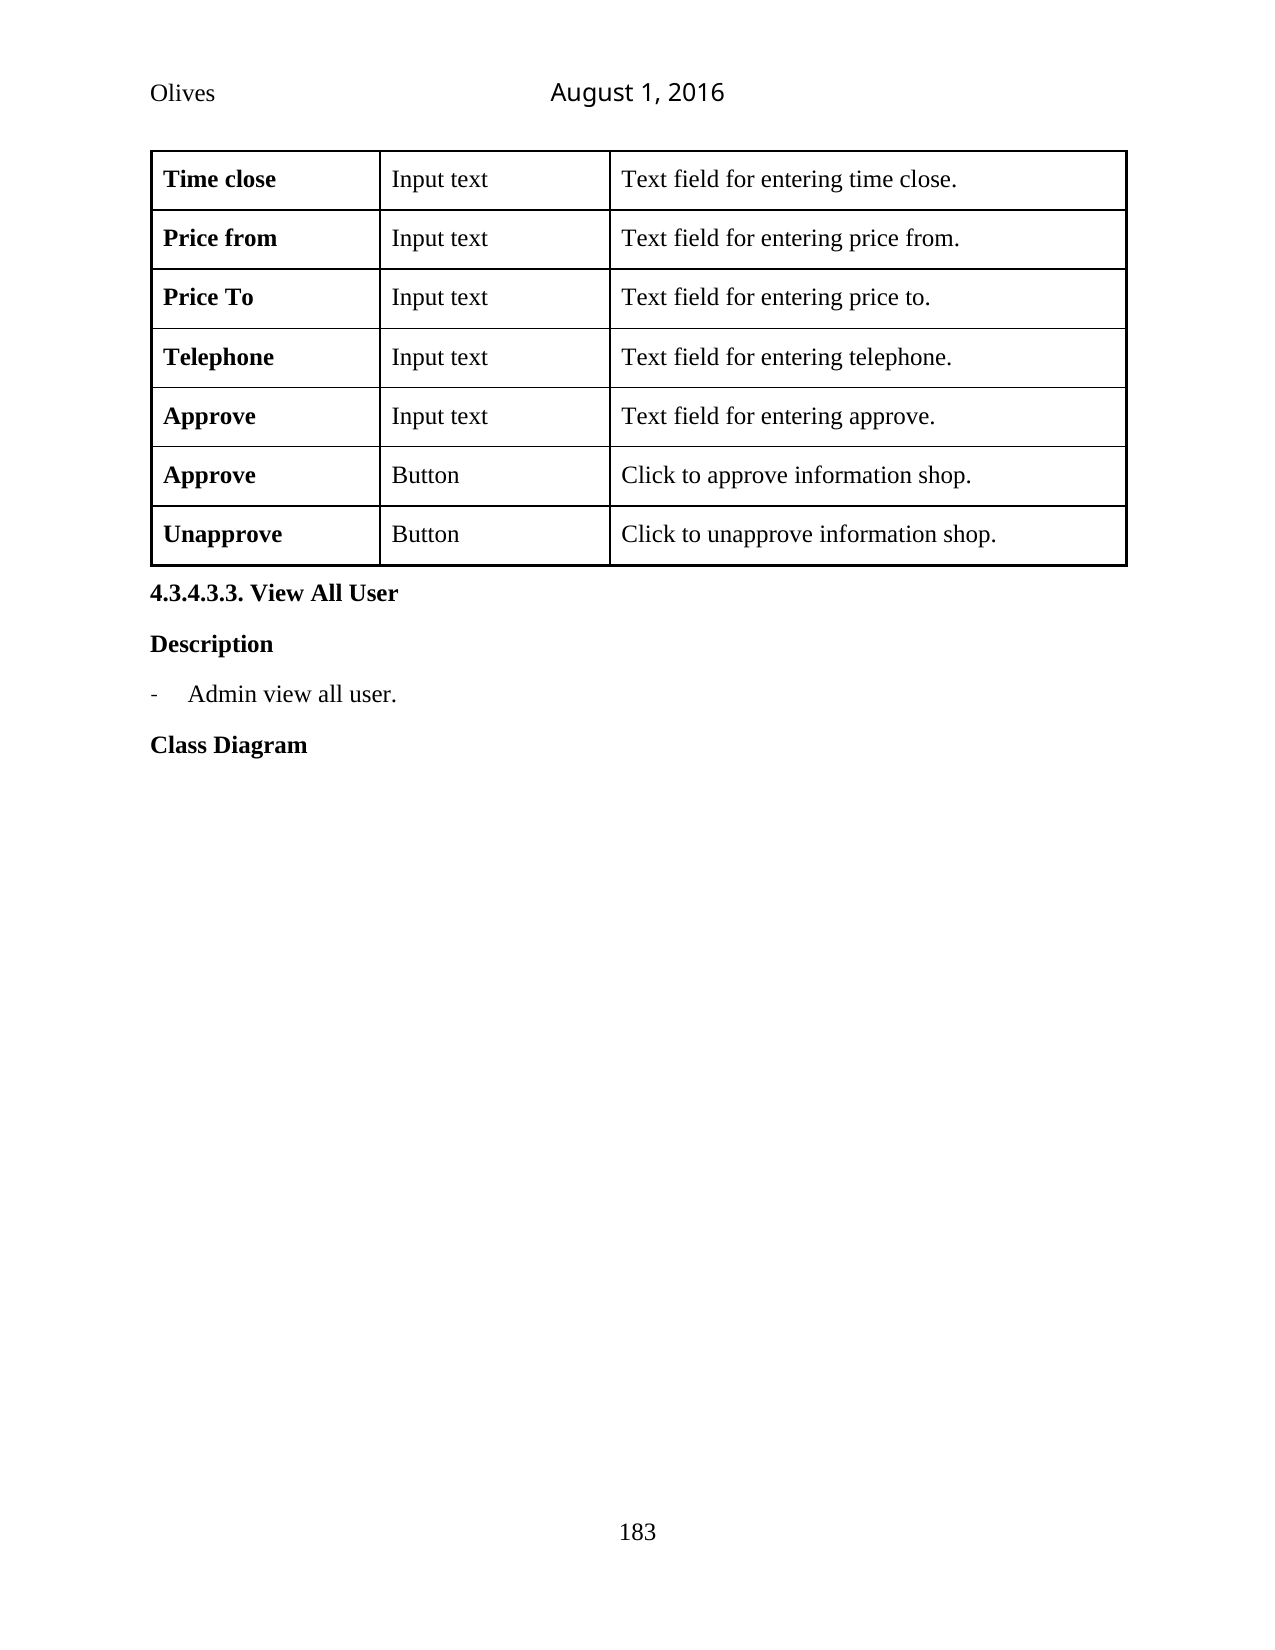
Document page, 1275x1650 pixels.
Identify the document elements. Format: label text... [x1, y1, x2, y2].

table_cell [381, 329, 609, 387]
subtitle Class Diagram [150, 725, 1125, 760]
subtitle Description [150, 624, 1125, 659]
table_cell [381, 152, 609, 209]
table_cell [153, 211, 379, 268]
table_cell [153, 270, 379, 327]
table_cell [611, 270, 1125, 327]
subtitle 4.3.4.3.3. View All User [150, 573, 1125, 609]
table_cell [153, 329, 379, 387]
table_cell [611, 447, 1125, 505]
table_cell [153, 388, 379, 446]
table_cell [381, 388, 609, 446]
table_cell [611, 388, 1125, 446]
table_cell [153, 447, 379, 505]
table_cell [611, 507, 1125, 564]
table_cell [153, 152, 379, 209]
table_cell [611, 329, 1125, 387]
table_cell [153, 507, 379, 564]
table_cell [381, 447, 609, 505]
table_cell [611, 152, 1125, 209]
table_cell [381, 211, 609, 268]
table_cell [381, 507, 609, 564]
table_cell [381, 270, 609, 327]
list Admin view all user. [150, 674, 1125, 710]
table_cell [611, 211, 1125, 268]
